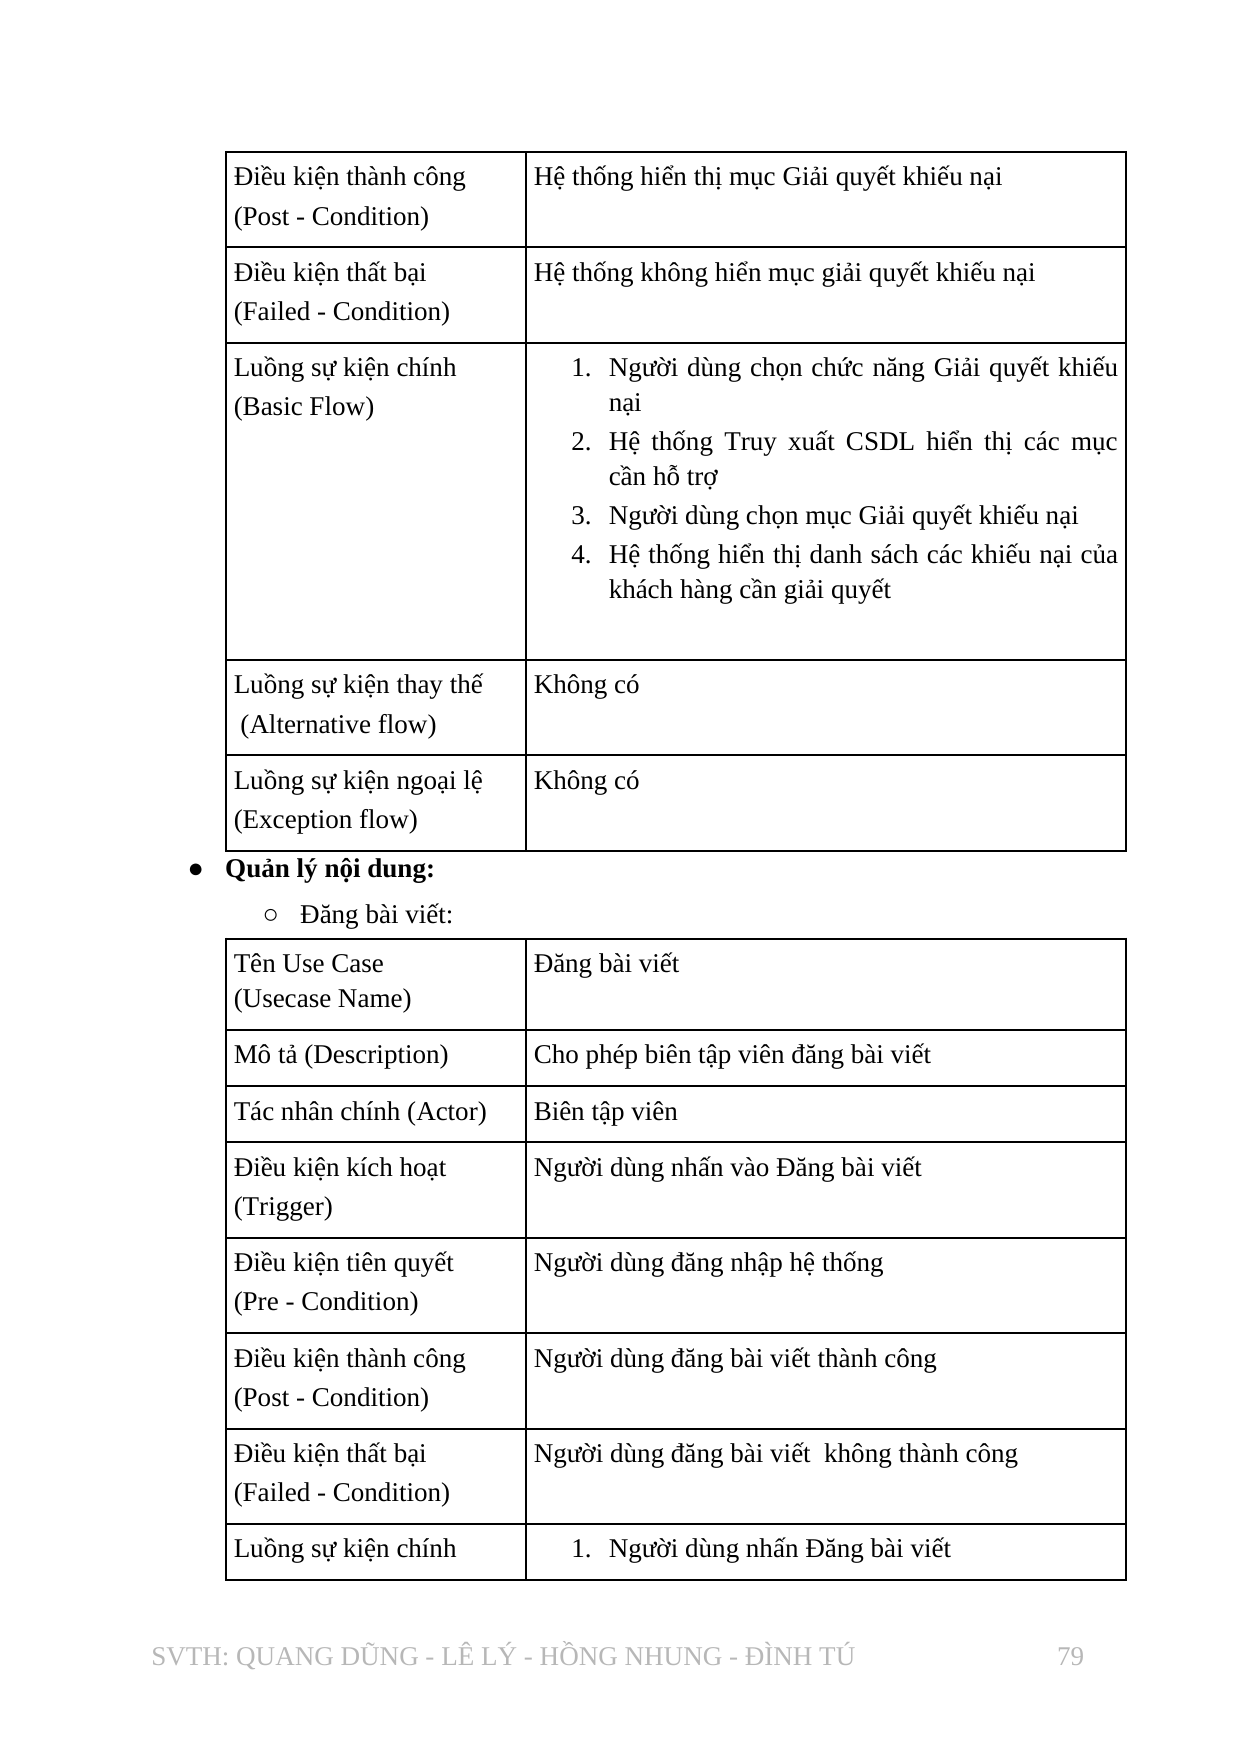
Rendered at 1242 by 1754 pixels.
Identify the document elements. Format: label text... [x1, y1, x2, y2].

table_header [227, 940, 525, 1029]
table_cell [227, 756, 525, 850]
list Quản lý nội dung: [187, 852, 1090, 883]
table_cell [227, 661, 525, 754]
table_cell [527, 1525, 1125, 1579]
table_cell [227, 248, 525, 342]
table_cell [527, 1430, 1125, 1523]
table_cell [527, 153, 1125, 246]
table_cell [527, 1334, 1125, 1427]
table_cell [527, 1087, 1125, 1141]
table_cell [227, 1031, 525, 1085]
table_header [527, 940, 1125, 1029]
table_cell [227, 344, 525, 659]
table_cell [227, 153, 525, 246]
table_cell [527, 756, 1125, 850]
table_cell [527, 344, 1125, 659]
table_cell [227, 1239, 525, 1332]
list Đăng bài viết: [262, 898, 1090, 930]
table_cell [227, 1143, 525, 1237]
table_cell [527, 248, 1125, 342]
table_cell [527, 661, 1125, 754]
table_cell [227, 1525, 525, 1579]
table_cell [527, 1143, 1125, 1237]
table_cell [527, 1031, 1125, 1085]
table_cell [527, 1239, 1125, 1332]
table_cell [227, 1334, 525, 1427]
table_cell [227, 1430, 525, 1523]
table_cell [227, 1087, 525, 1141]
